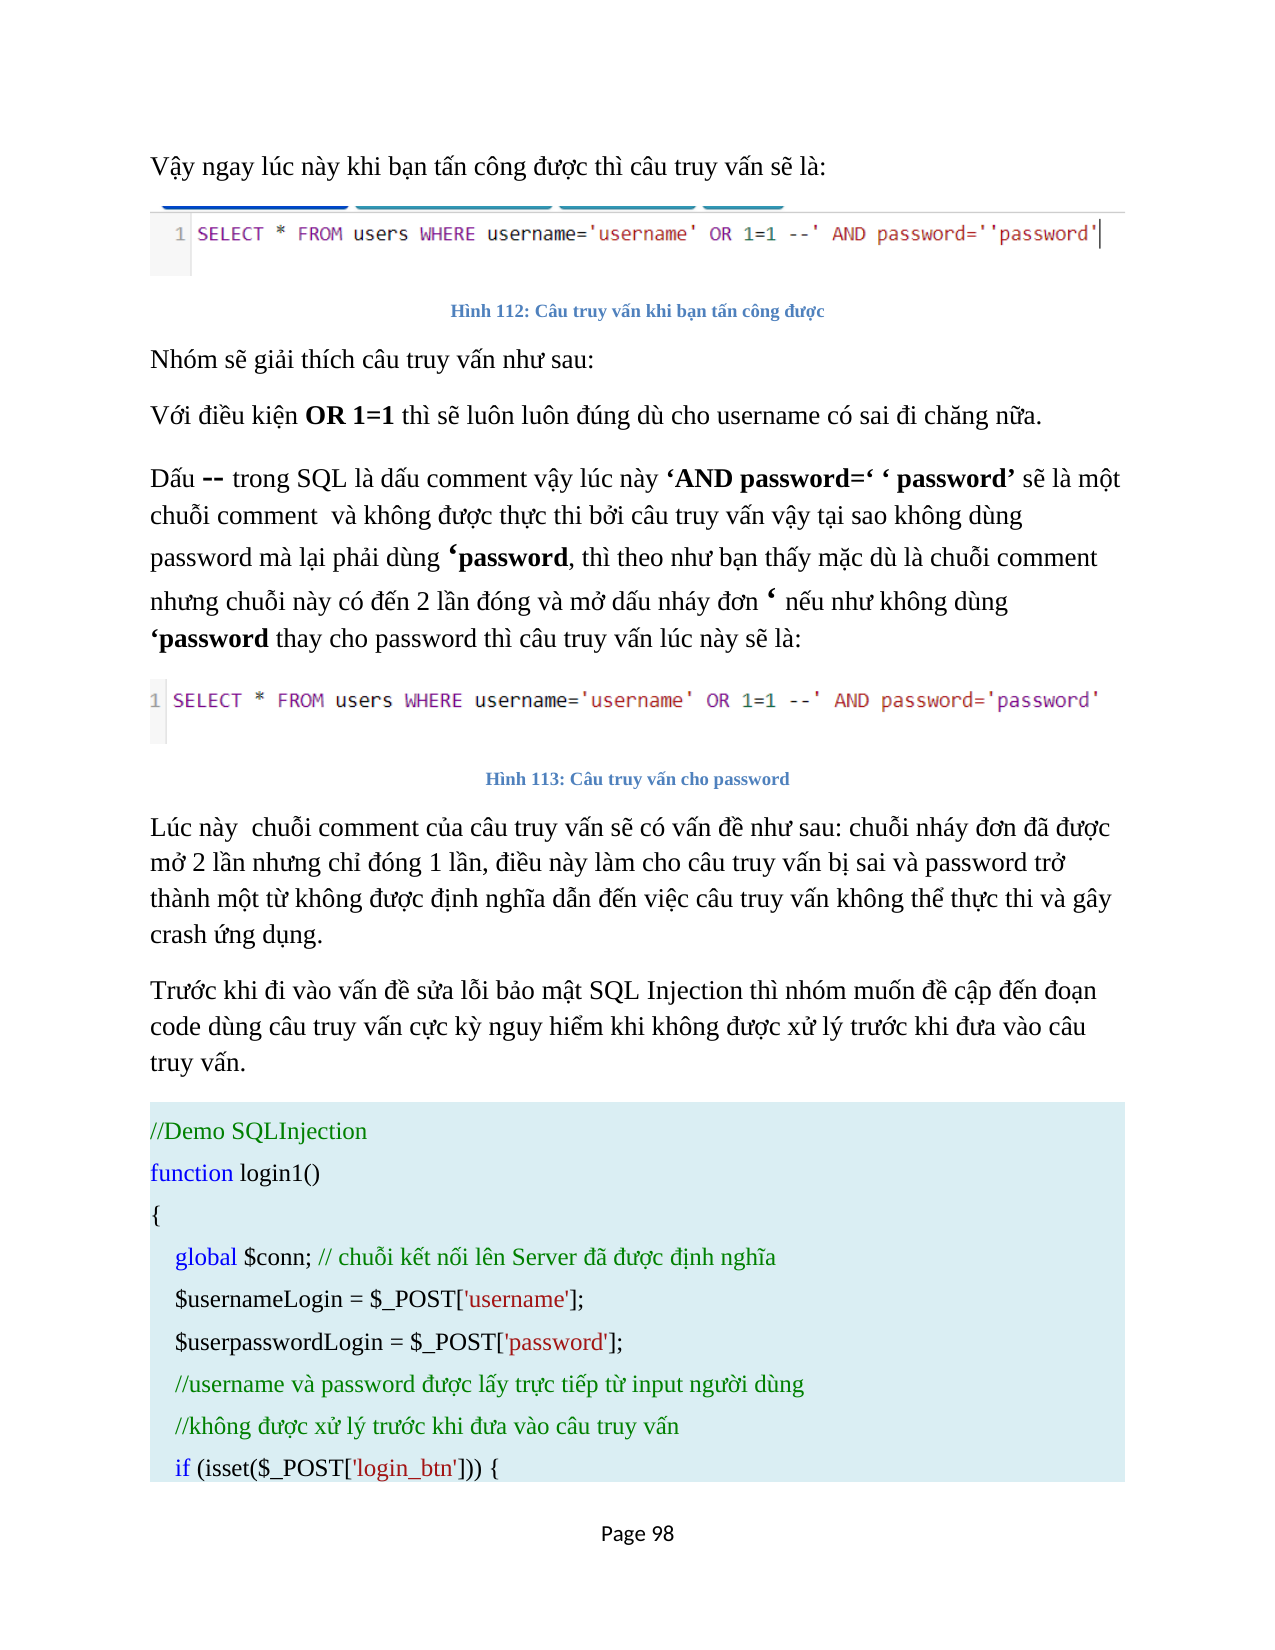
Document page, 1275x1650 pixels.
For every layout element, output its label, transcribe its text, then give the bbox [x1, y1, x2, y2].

text //username và password được lấy trực tiếp từ input người dùng [150, 1356, 1125, 1398]
text //Demo SQLInjection [150, 1102, 1125, 1144]
text Trước khi đi vào vấn đề sửa lỗi bảo mật SQL Injection thì nhóm muốn đề cập đến đoạn code dùng câu truy vấn cực kỳ nguy hiểm khi không được xử lý trước khi đưa vào câu truy vấn. [150, 974, 1125, 1077]
text Hình 112: Câu truy vấn khi bạn tấn công được [150, 300, 1125, 322]
text $usernameLogin = $_POST['username']; [150, 1271, 1125, 1313]
text Vậy ngay lúc này khi bạn tấn công được thì câu truy vấn sẽ là: [150, 150, 1125, 181]
text Lúc này chuỗi comment của câu truy vấn sẽ có vấn đề như sau: chuỗi nháy đơn đã được mở 2 lần nhưng chỉ đóng 1 lần, điều này làm cho câu truy vấn bị sai và password trở thành một từ không được định nghĩa dẫn đến việc câu truy vấn không thể thực thi và gây crash ứng dụng. [150, 811, 1125, 949]
text //không được xử lý trước khi đưa vào câu truy vấn [150, 1398, 1125, 1440]
text global $conn; // chuỗi kết nối lên Server đã được định nghĩa [150, 1229, 1125, 1271]
text $userpasswordLogin = $_POST['password']; [150, 1313, 1125, 1356]
text function login1() [150, 1144, 1125, 1187]
picture [150, 679, 1125, 744]
text Với điều kiện OR 1=1 thì sẽ luôn luôn đúng dù cho username có sai đi chăng nữa. [150, 399, 1125, 430]
picture [150, 206, 1125, 276]
text Hình 113: Câu truy vấn cho password [150, 768, 1125, 790]
text if (isset($_POST['login_btn'])) { [150, 1440, 1125, 1482]
text Dấu -- trong SQL là dấu comment vậy lúc này ‘AND password=‘ ‘ password’ sẽ là một chuỗi comment và không được thực thi bởi câu truy vấn vậy tại sao không dùng password mà lại phải dùng ‘password, thì theo như bạn thấy mặc dù là chuỗi comment nhưng chuỗi này có đến 2 lần đóng và mở dấu nháy đơn ‘ nếu như không dùng ‘password thay cho password thì câu truy vấn lúc này sẽ là: [150, 456, 1125, 654]
text { [150, 1187, 1125, 1229]
text Nhóm sẽ giải thích câu truy vấn như sau: [150, 343, 1125, 374]
